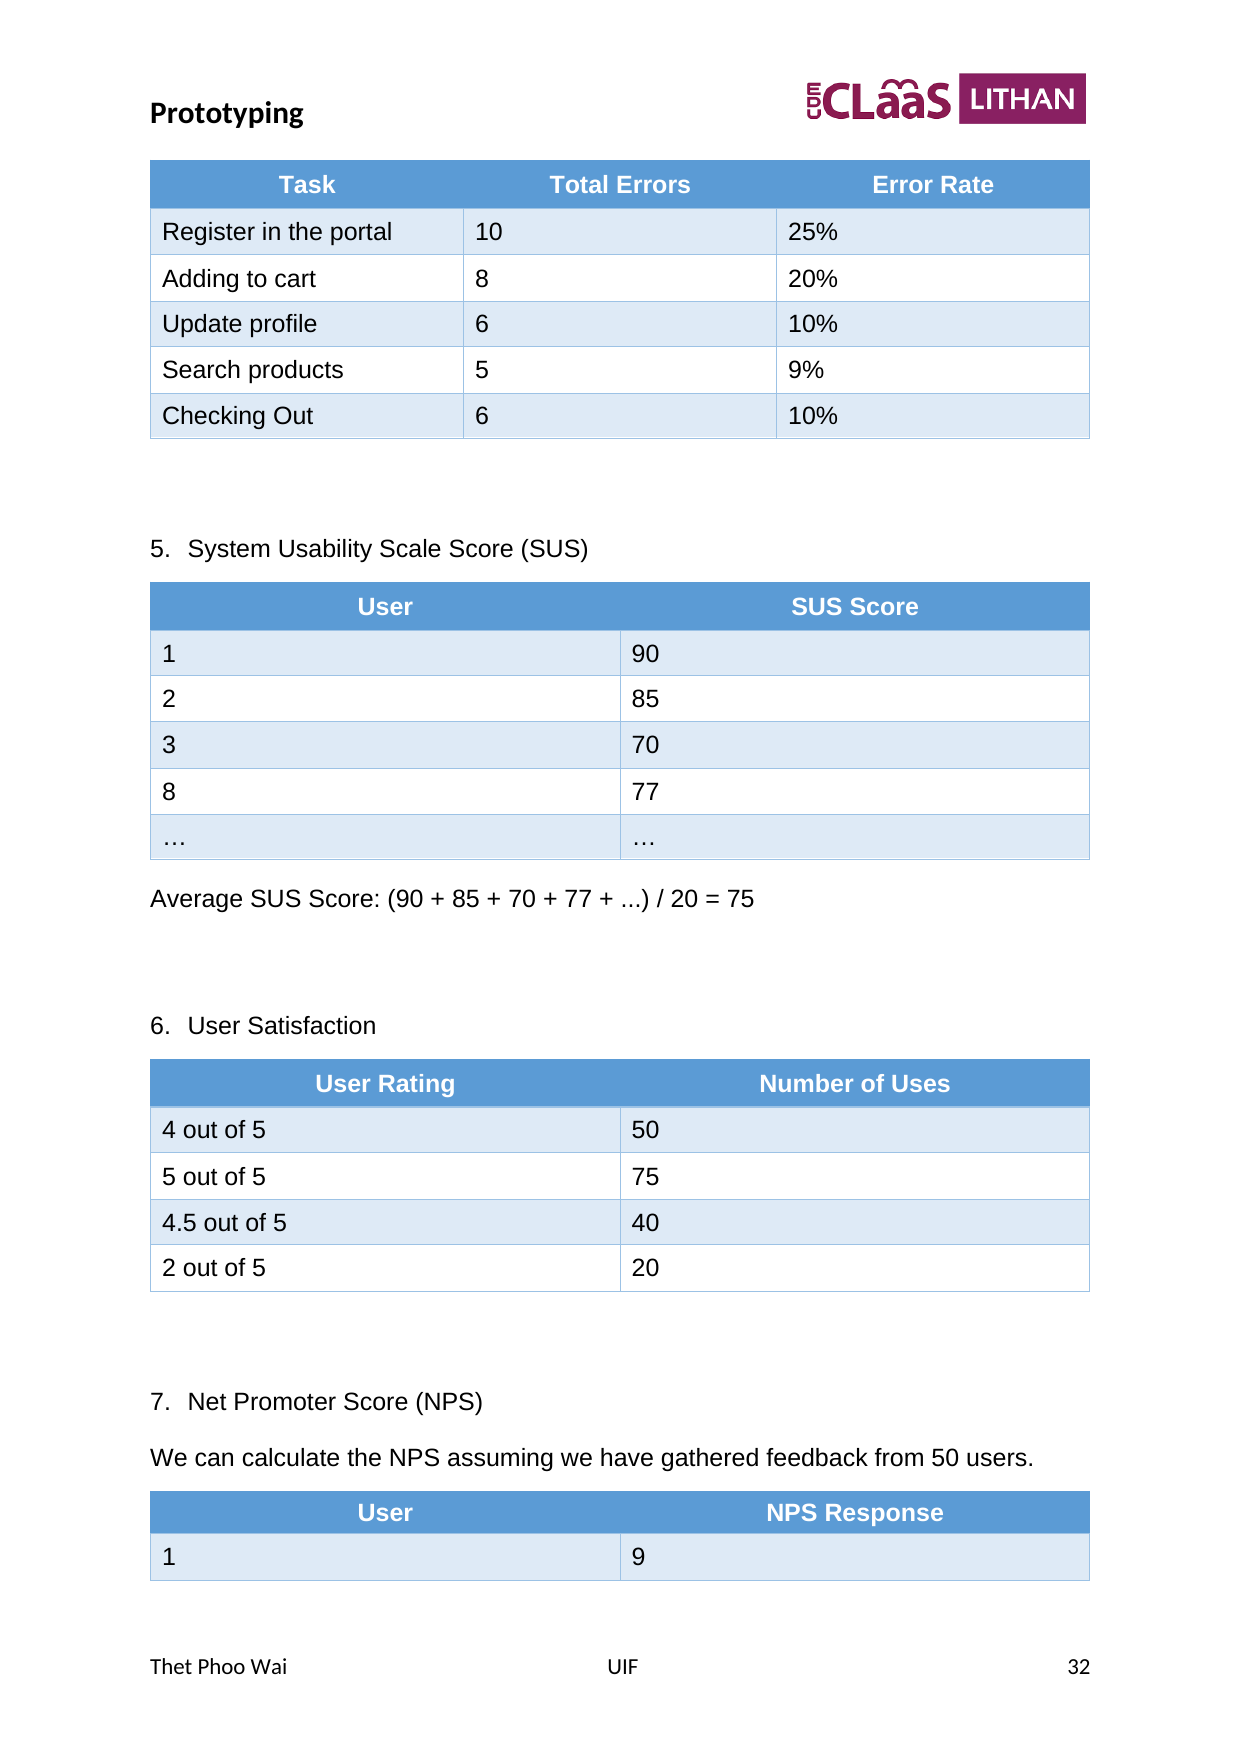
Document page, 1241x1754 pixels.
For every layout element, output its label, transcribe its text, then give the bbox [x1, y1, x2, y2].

table_cell 20 [621, 1245, 1089, 1291]
table_cell Adding to cart [151, 255, 463, 301]
list User Satisfaction [150, 1011, 1090, 1040]
table_cell 5 [464, 347, 776, 392]
table_cell 20% [777, 255, 1089, 301]
table_header Error Rate [777, 161, 1089, 208]
table_cell 70 [621, 722, 1089, 768]
picture [798, 73, 1086, 124]
table_cell … [621, 815, 1089, 858]
table_cell 4 out of 5 [151, 1108, 620, 1152]
table_cell 1 [151, 1534, 620, 1580]
table_header SUS Score [621, 583, 1089, 630]
table_cell 10% [777, 302, 1089, 346]
table_cell 6 [464, 302, 776, 346]
table_header User Rating [151, 1060, 620, 1106]
table_cell 6 [464, 394, 776, 437]
table_cell 40 [621, 1200, 1089, 1244]
table_header Task [151, 161, 463, 208]
table_cell 4.5 out of 5 [151, 1200, 620, 1244]
table_header User [151, 1492, 620, 1533]
table_cell 90 [621, 631, 1089, 675]
table_cell 8 [151, 769, 620, 813]
list Net Promoter Score (NPS) [150, 1387, 1090, 1416]
list System Usability Scale Score (SUS) [150, 534, 1090, 563]
table_cell 2 out of 5 [151, 1245, 620, 1291]
table_cell 85 [621, 676, 1089, 721]
table_cell 3 [151, 722, 620, 768]
table_cell 25% [777, 209, 1089, 254]
table_cell 1 [151, 631, 620, 675]
table_header NPS Response [621, 1492, 1089, 1533]
table_cell Checking Out [151, 394, 463, 437]
table_cell 2 [151, 676, 620, 721]
table_cell 10 [464, 209, 776, 254]
table_cell Update profile [151, 302, 463, 346]
table_cell 9 [621, 1534, 1089, 1580]
text We can calculate the NPS assuming we have gathered feedback from 50 users. [150, 1443, 1090, 1472]
table_header User [151, 583, 620, 630]
table_cell 9% [777, 347, 1089, 392]
text Average SUS Score: (90 + 85 + 70 + 77 + ...) / 20 = 75 [150, 884, 1090, 913]
table_cell Search products [151, 347, 463, 392]
table_cell 50 [621, 1108, 1089, 1152]
table_cell 8 [464, 255, 776, 301]
table_cell 5 out of 5 [151, 1153, 620, 1199]
table_cell Register in the portal [151, 209, 463, 254]
table_cell 75 [621, 1153, 1089, 1199]
table_header Total Errors [464, 161, 776, 208]
table_cell … [151, 815, 620, 858]
table_cell 77 [621, 769, 1089, 813]
table_header Number of Uses [621, 1060, 1089, 1106]
table_cell 10% [777, 394, 1089, 437]
